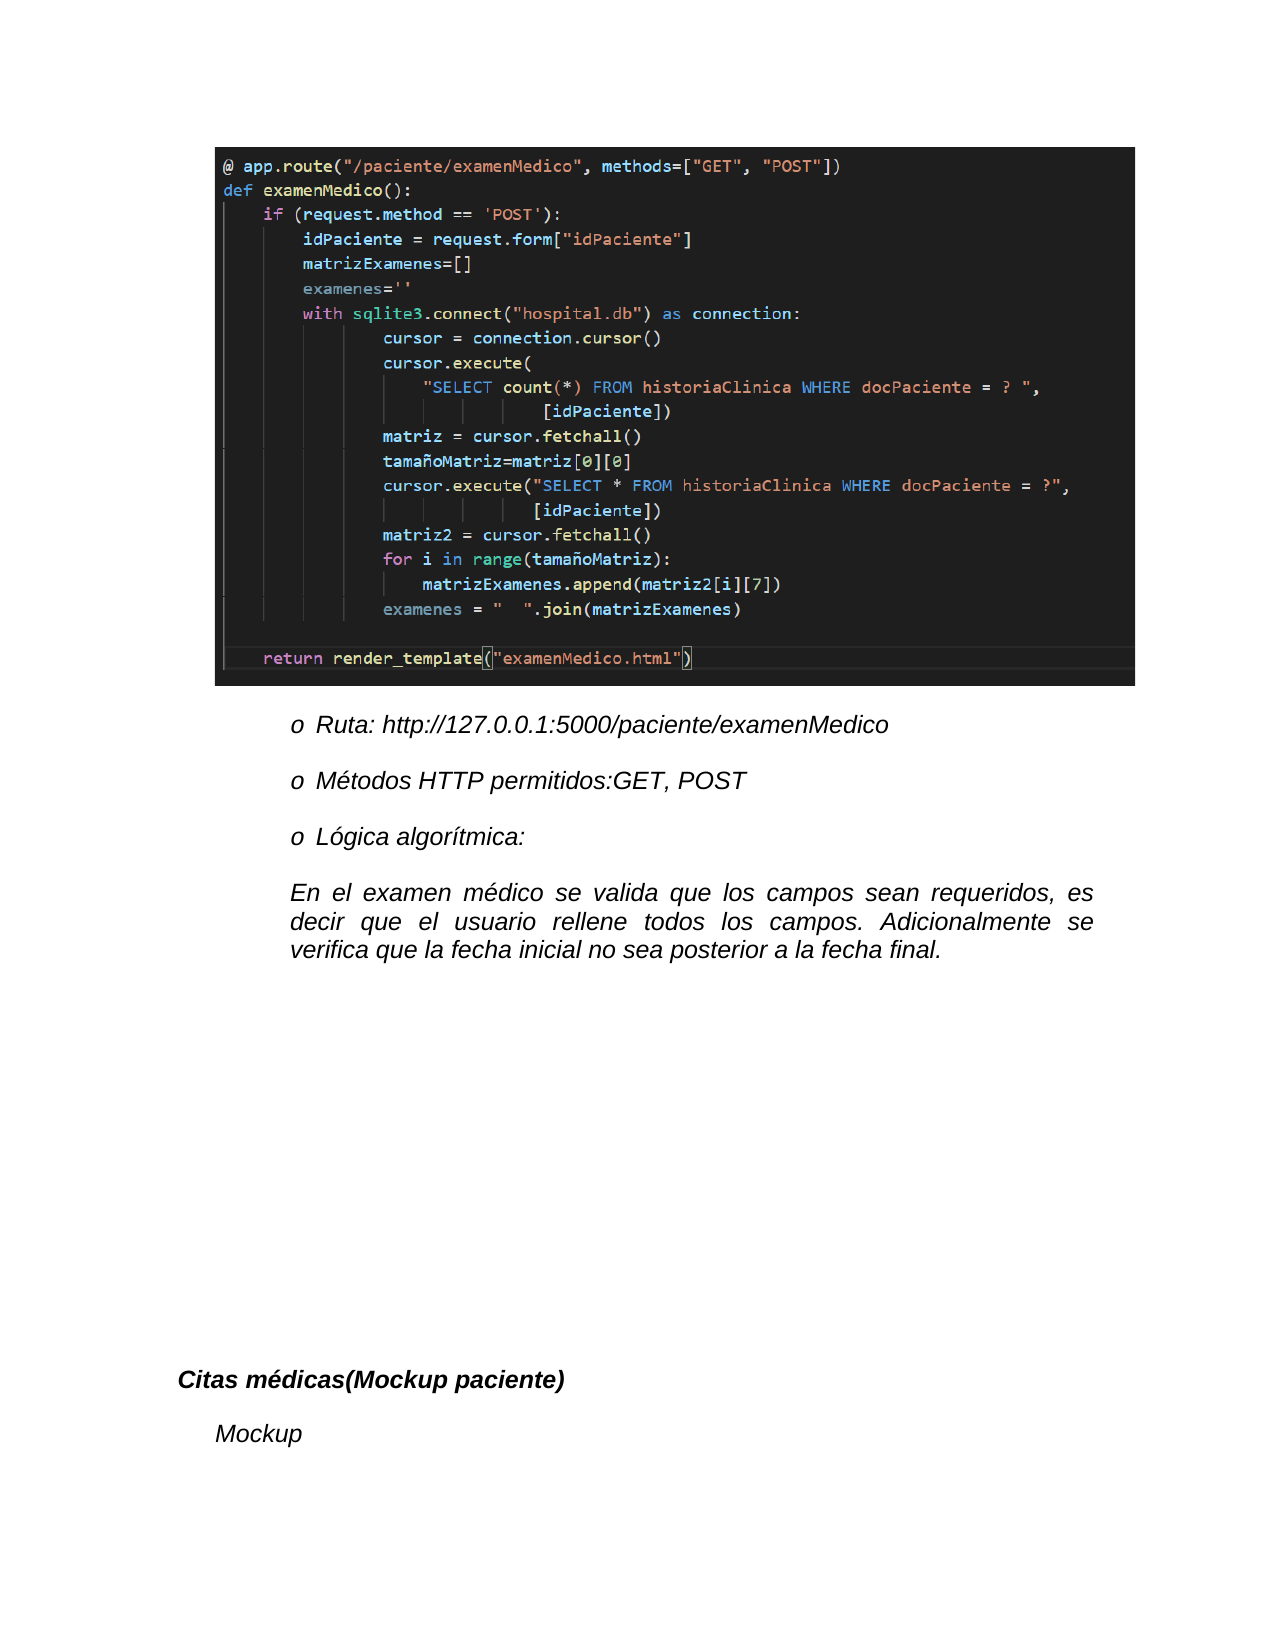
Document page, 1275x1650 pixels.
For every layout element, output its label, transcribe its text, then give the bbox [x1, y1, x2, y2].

text Citas médicas(Mockup paciente) [177, 1365, 1098, 1394]
text o Métodos HTTP permitidos:GET, POST [290, 766, 1098, 797]
text En el examen médico se valida que los campos sean requeridos, es decir que el usuario rellene todos los campos. Adicionalmente se verifica que la fecha inicial no sea posterior a la fecha final. [290, 878, 1098, 964]
text Mockup [215, 1419, 1098, 1448]
text o Lógica algorítmica: [290, 822, 1098, 853]
text o Ruta: http://127.0.0.1:5000/paciente/examenMedico [290, 710, 1098, 741]
picture [214, 147, 1136, 686]
